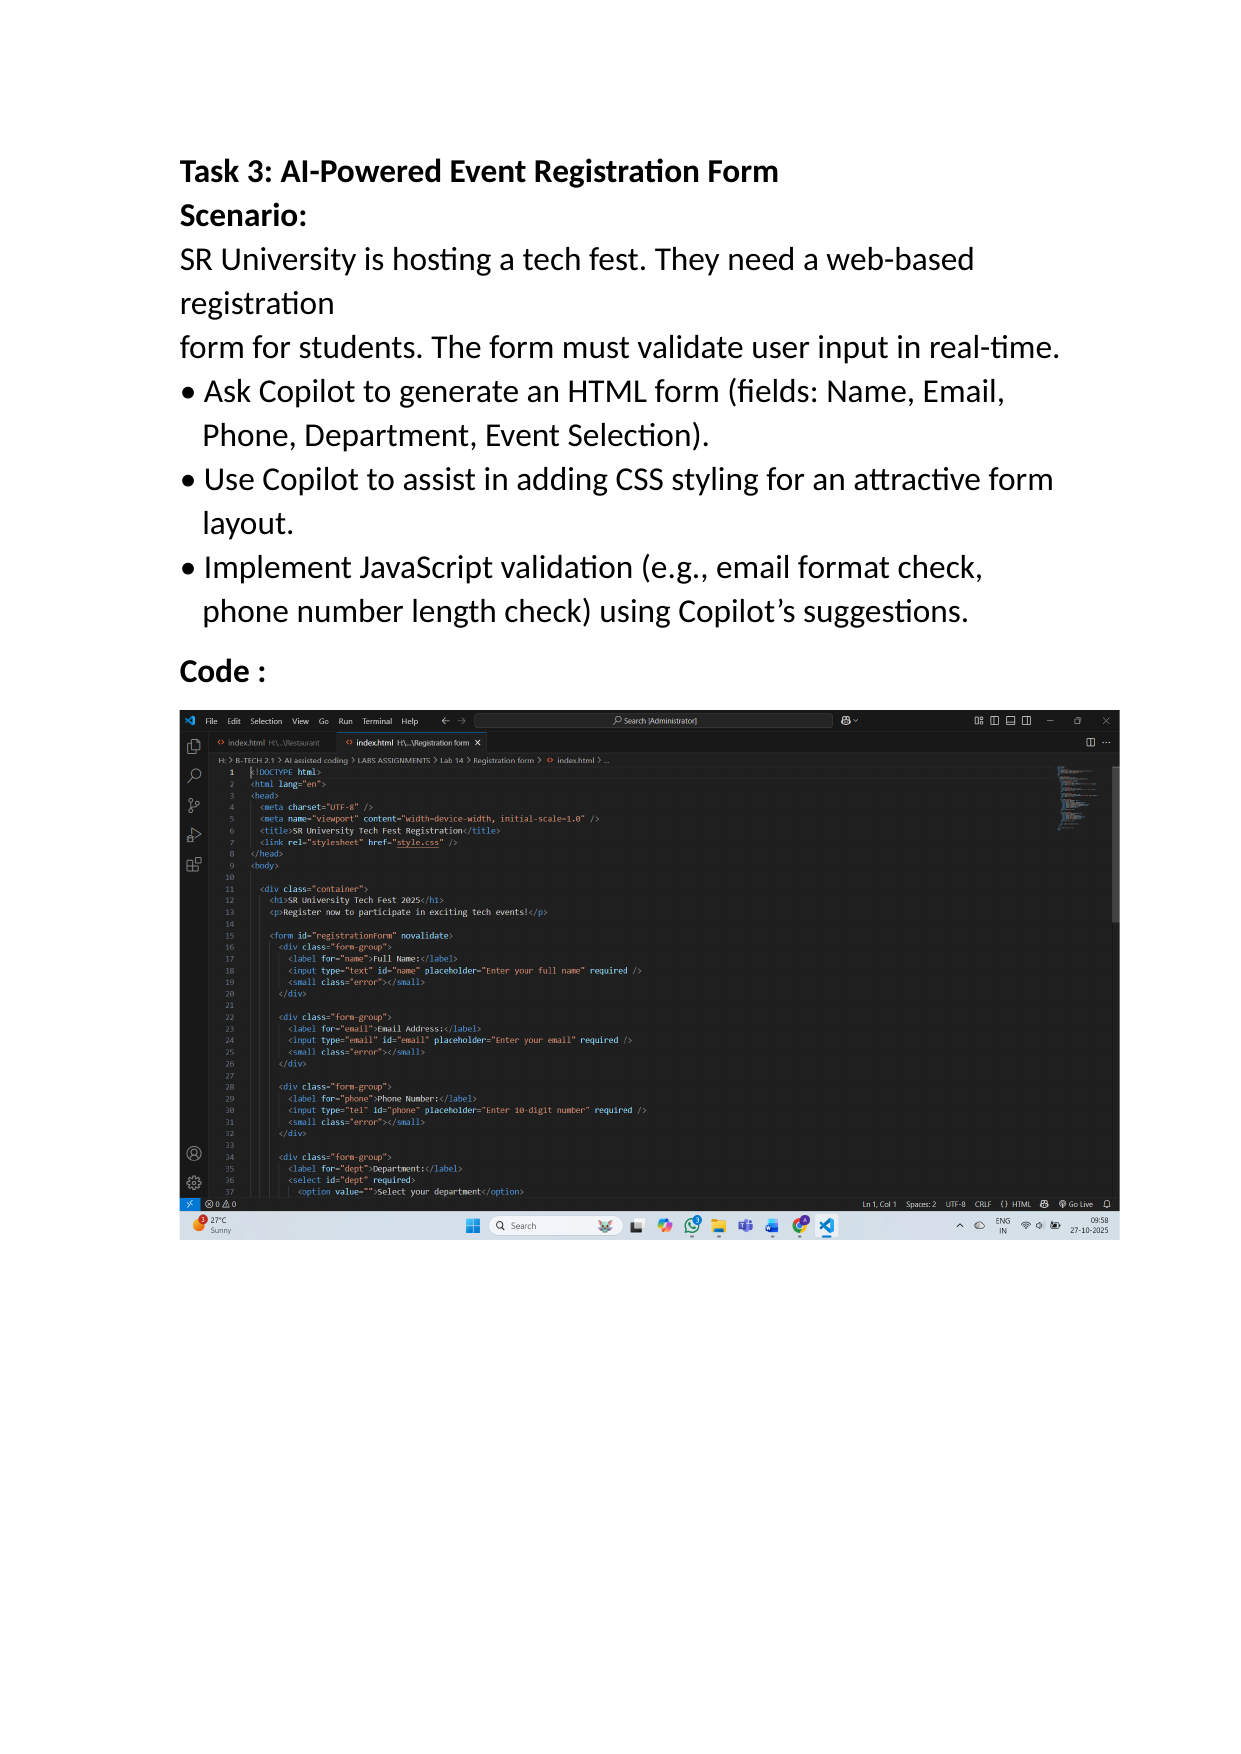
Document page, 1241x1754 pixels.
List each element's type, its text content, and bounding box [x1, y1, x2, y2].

text Code : [179, 650, 1090, 691]
picture [179, 710, 1120, 1240]
text Task 3: AI-Powered Event Registration Form Scenario: SR University is hosting a tech fest. They need a web-based registration form for students. The form must validate user input in real-time. • Ask Copilot to generate an HTML form (fields: Name, Email, Phone, Department, Event Selection). • Use Copilot to assist in adding CSS styling for an attractive form layout. • Implement JavaScript validation (e.g., email format check, phone number length check) using Copilot’s suggestions. [179, 150, 1090, 630]
